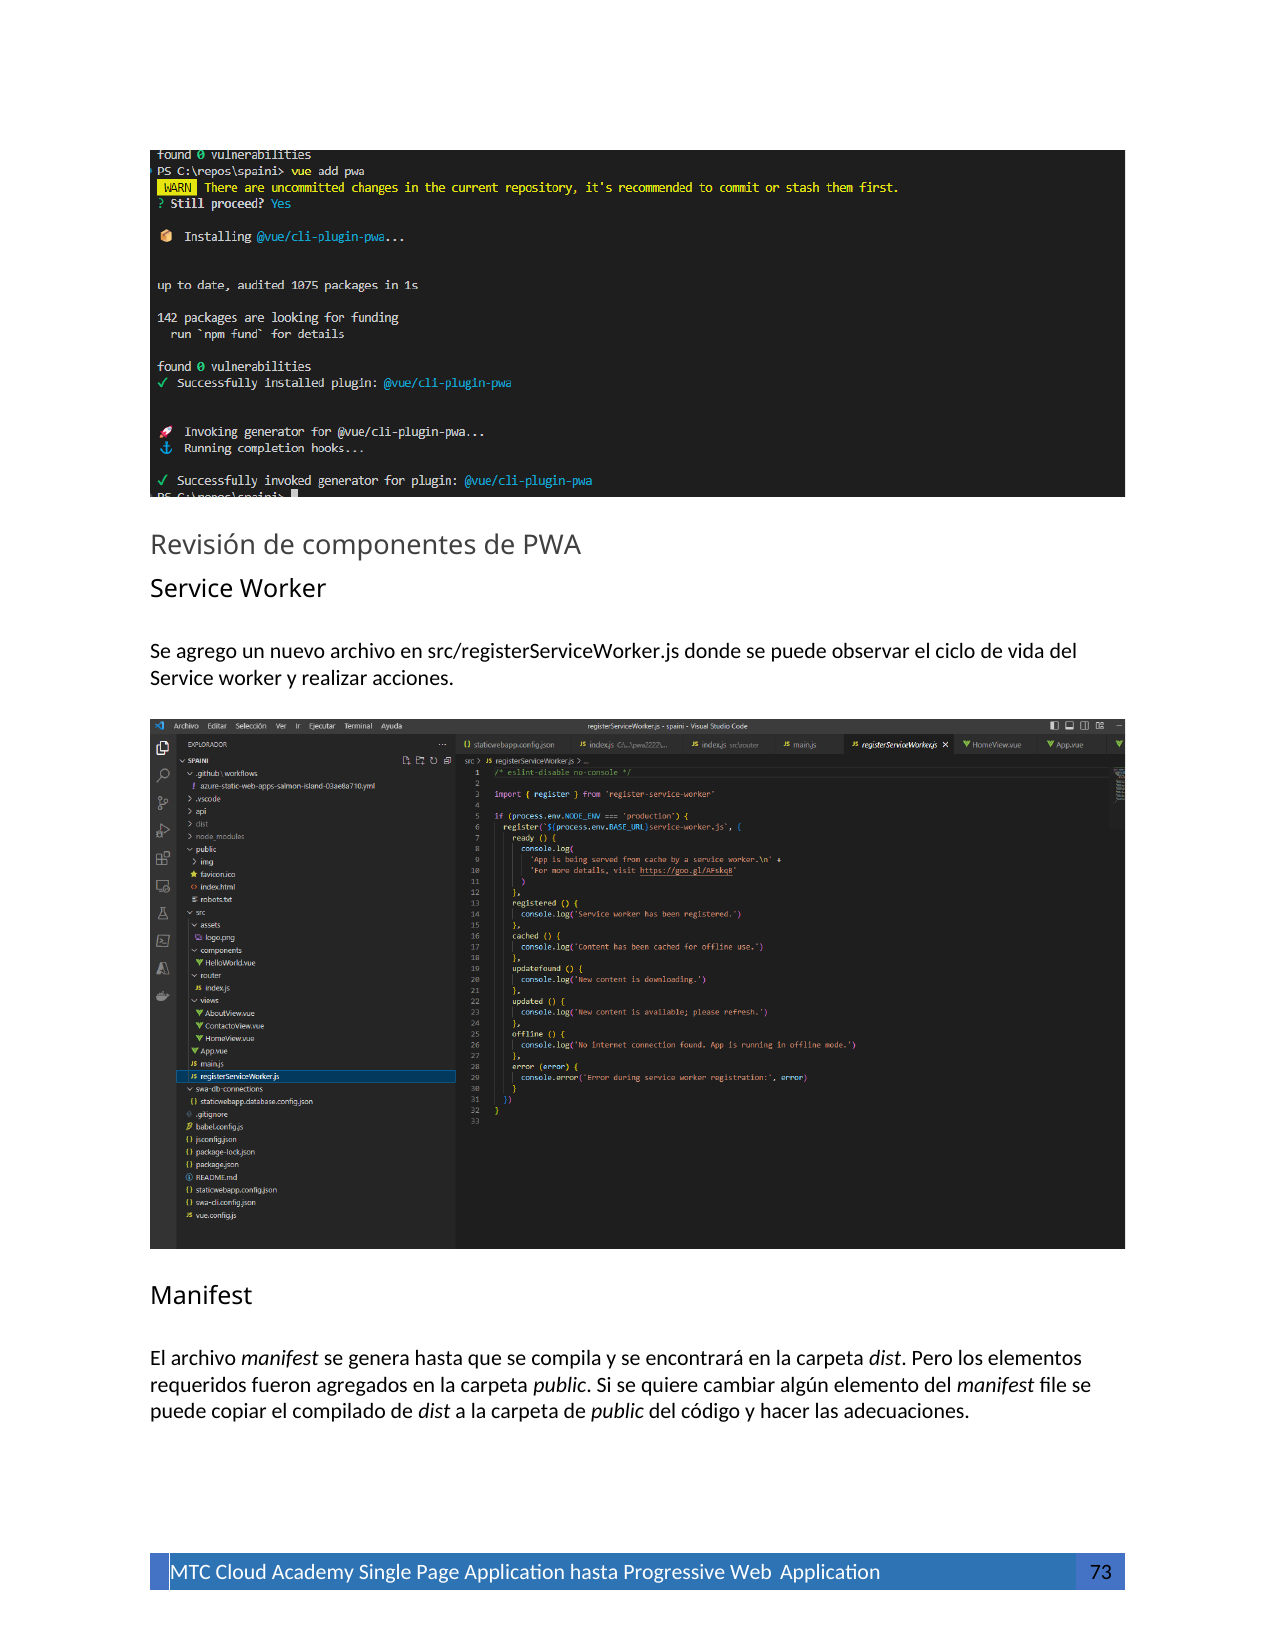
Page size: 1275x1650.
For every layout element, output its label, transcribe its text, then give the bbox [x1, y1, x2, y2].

picture [150, 719, 1125, 1249]
subtitle Revisión de componentes de PWA [150, 525, 1125, 562]
subtitle Manifest [150, 1277, 1125, 1312]
text El archivo manifest se genera hasta que se compila y se encontrará en la carpeta dist. Pero los elementos requeridos fueron agregados en la carpeta public. Si se quiere cambiar algún elemento del manifest file se puede copiar el compilado de dist a la carpeta de public del código y hacer las adecuaciones. [150, 1344, 1125, 1424]
text Se agrego un nuevo archivo en src/registerServiceWorker.js donde se puede observar el ciclo de vida del Service worker y realizar acciones. [150, 637, 1125, 691]
subtitle Service Worker [150, 571, 1125, 605]
picture [150, 150, 1125, 497]
